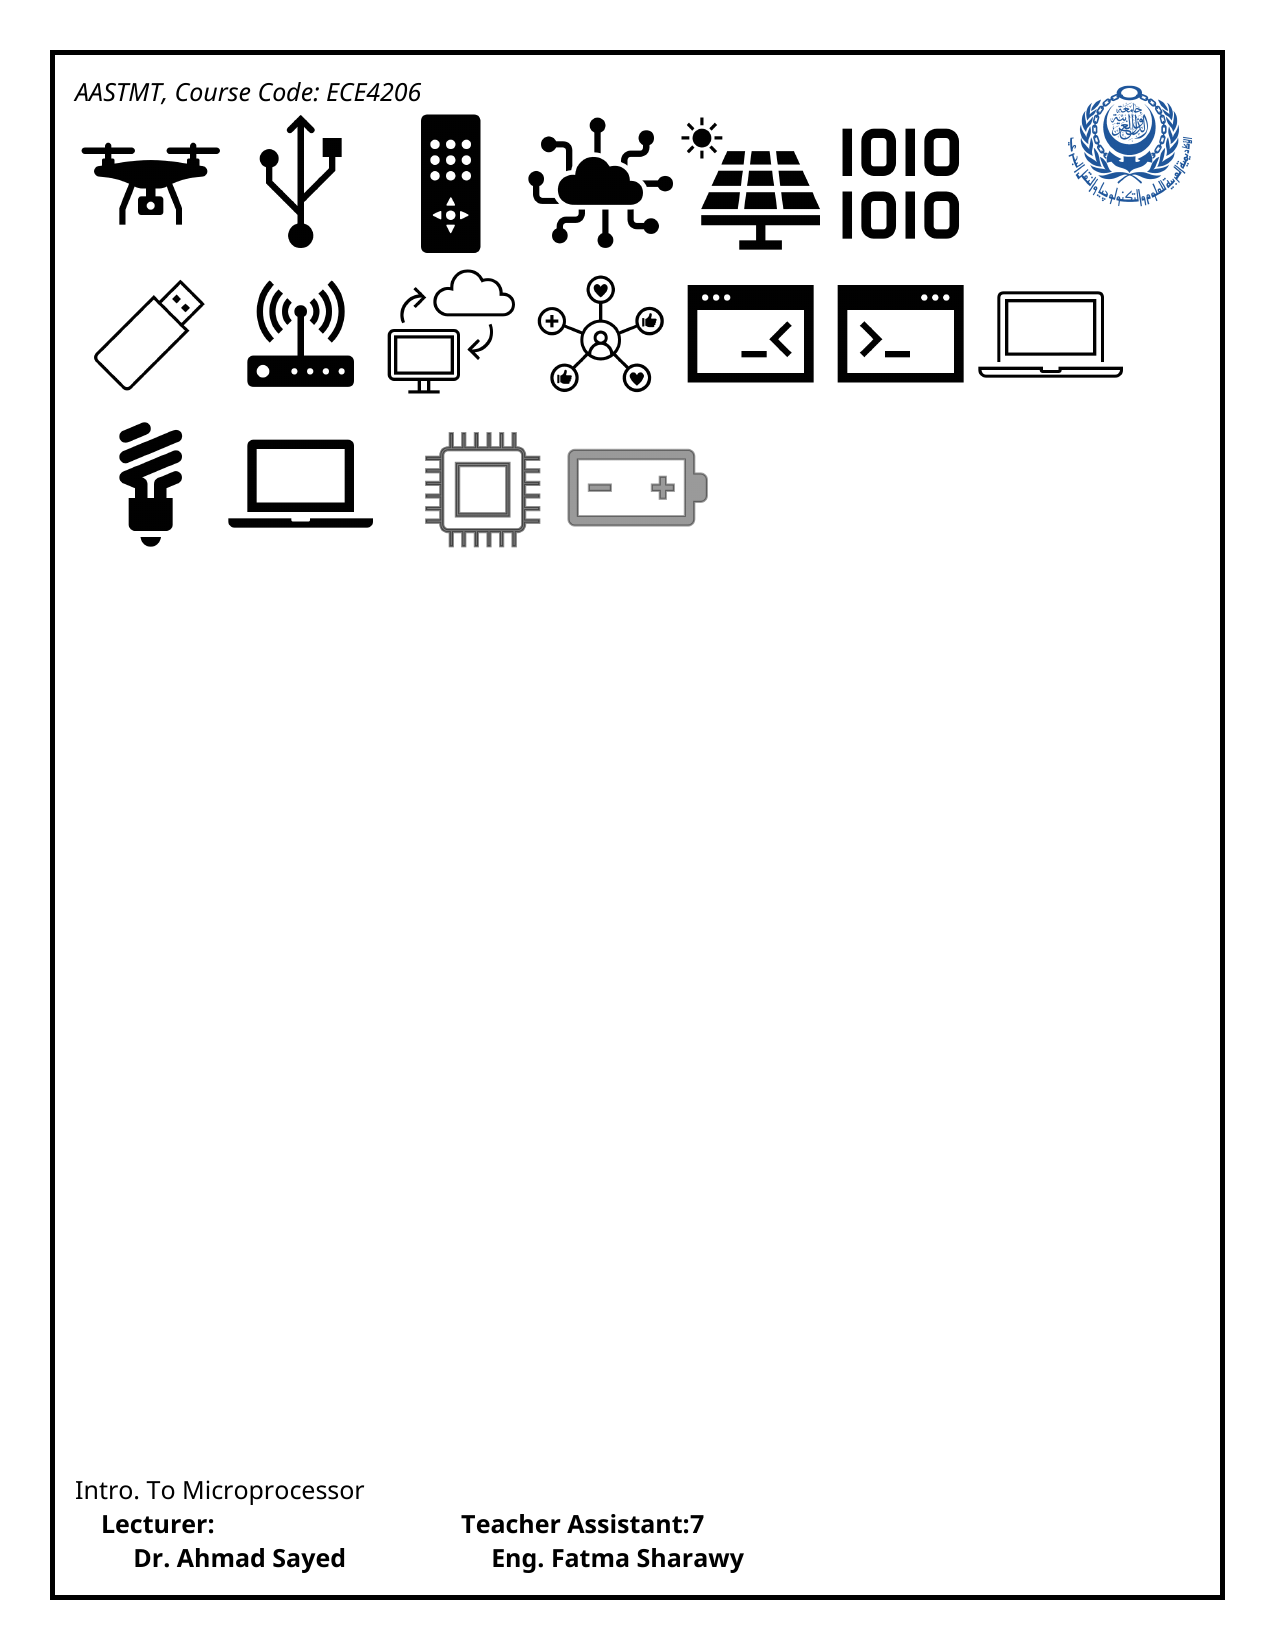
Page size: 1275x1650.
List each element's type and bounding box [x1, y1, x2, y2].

picture [75, 109, 1125, 559]
picture [407, 415, 558, 565]
picture [562, 412, 713, 563]
picture [1059, 75, 1197, 217]
